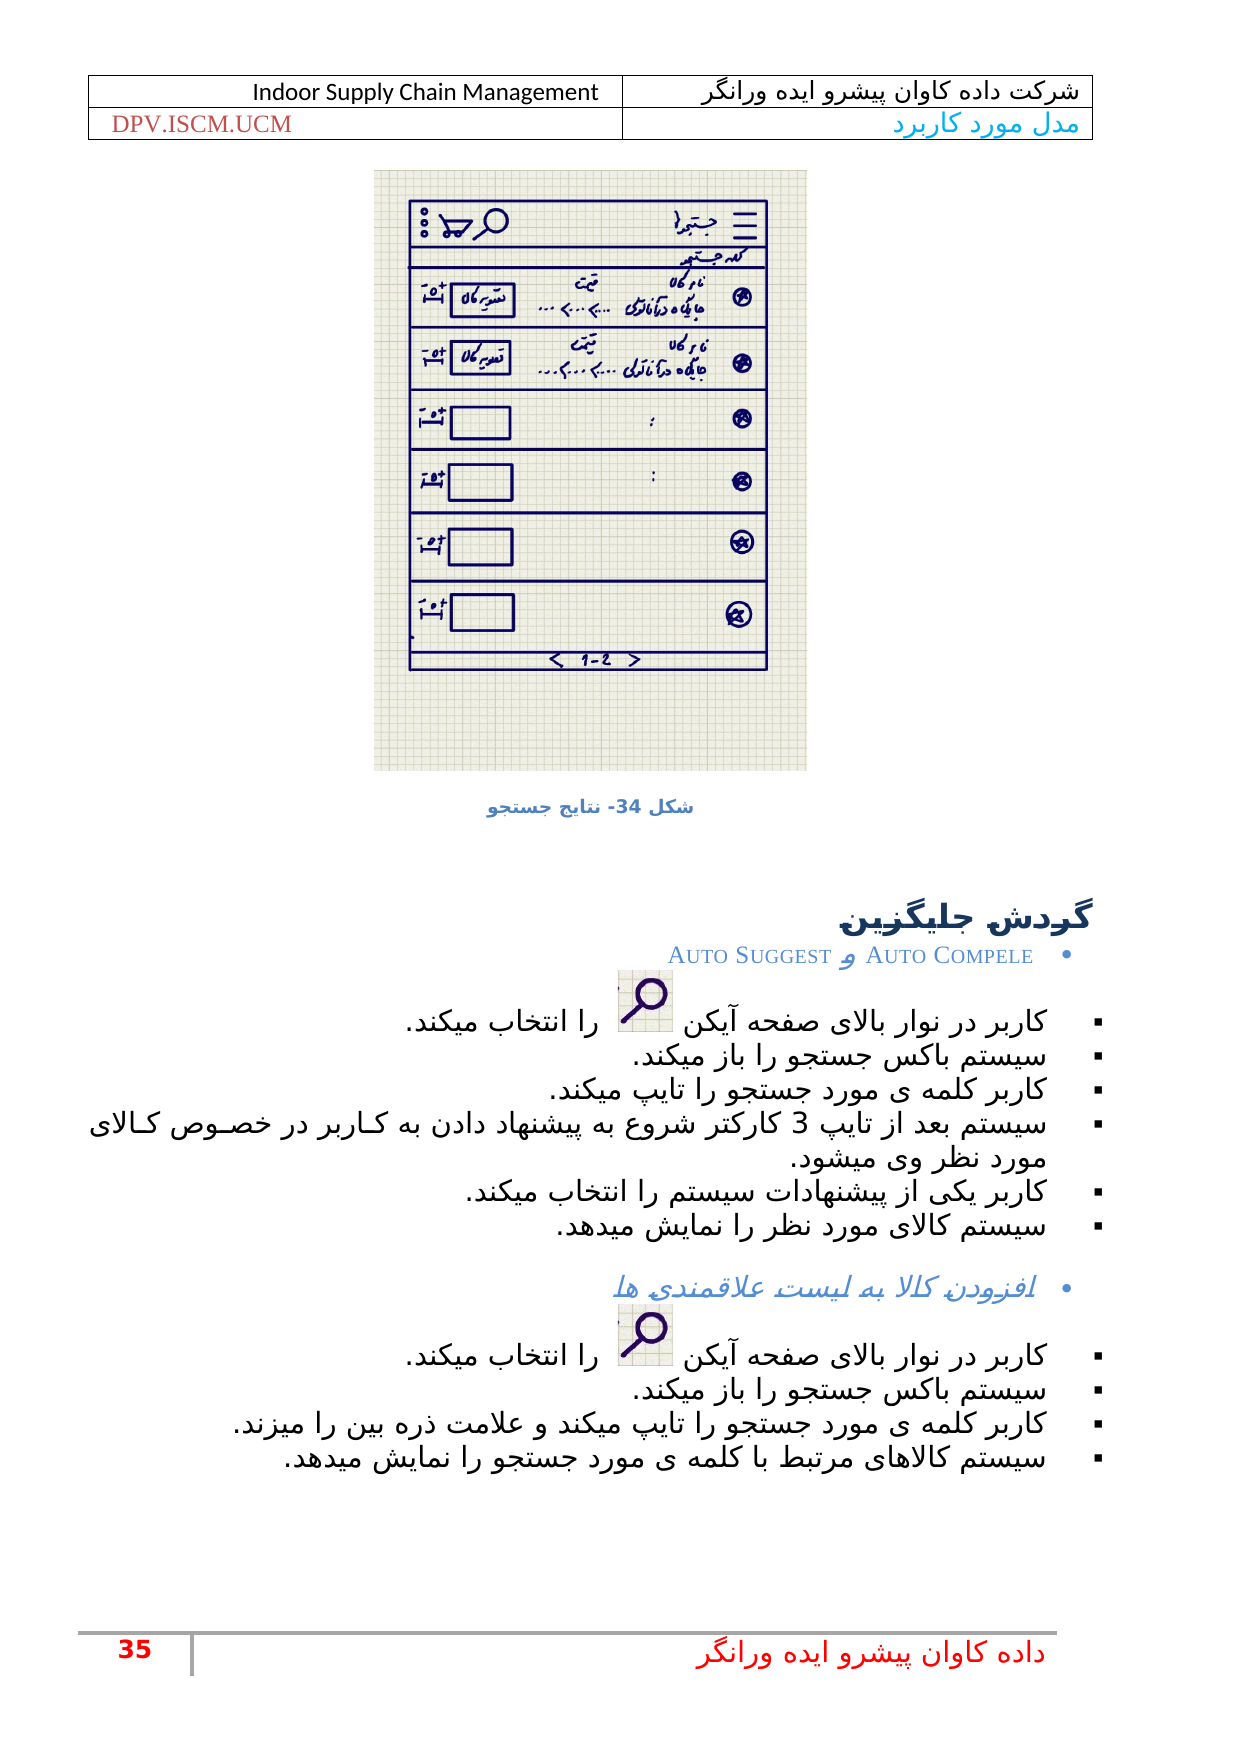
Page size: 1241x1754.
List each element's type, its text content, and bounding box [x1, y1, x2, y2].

list کاربر کلمه ی مورد جستجو را تایپ میکند و علامت ذره بین را میزند. [89, 1406, 1092, 1440]
list سیستم کالای مورد نظر را نمایش میدهد. [89, 1208, 1092, 1242]
list کاربر یکی از پیشنهادات سیستم را انتخاب میکند. [89, 1174, 1092, 1208]
list كاربر در نوار بالای صفحه آیکن را انتخاب میکند. [89, 971, 1092, 1038]
picture [617, 1304, 674, 1366]
list سیستم باکس جستجو را باز میکند. [89, 1372, 1092, 1406]
list کاربر کلمه ی مورد جستجو را تایپ میکند. [89, 1072, 1092, 1106]
list سیستم بعد از تایپ 3 کارکتر شروع به پیشنهاد دادن به کاربر در خصوص کالای مورد نظر وی میشود. [89, 1106, 1092, 1174]
list سیستم کالاهای مرتبط با کلمه ی مورد جستجو را نمایش میدهد. [89, 1440, 1092, 1474]
subtitle Auto Compele و Auto Suggest [89, 937, 1063, 971]
list سیستم باکس جستجو را باز میکند. [89, 1038, 1092, 1072]
picture [617, 970, 674, 1032]
subtitle گردش جايگزين [89, 898, 1092, 937]
picture [373, 170, 808, 771]
list كاربر در نوار بالای صفحه آیکن را انتخاب میکند. [89, 1305, 1092, 1372]
subtitle افزودن کالا به لیست علاقمندی ها [89, 1271, 1063, 1305]
text شکل 34- نتایج جستجو [89, 796, 1092, 818]
